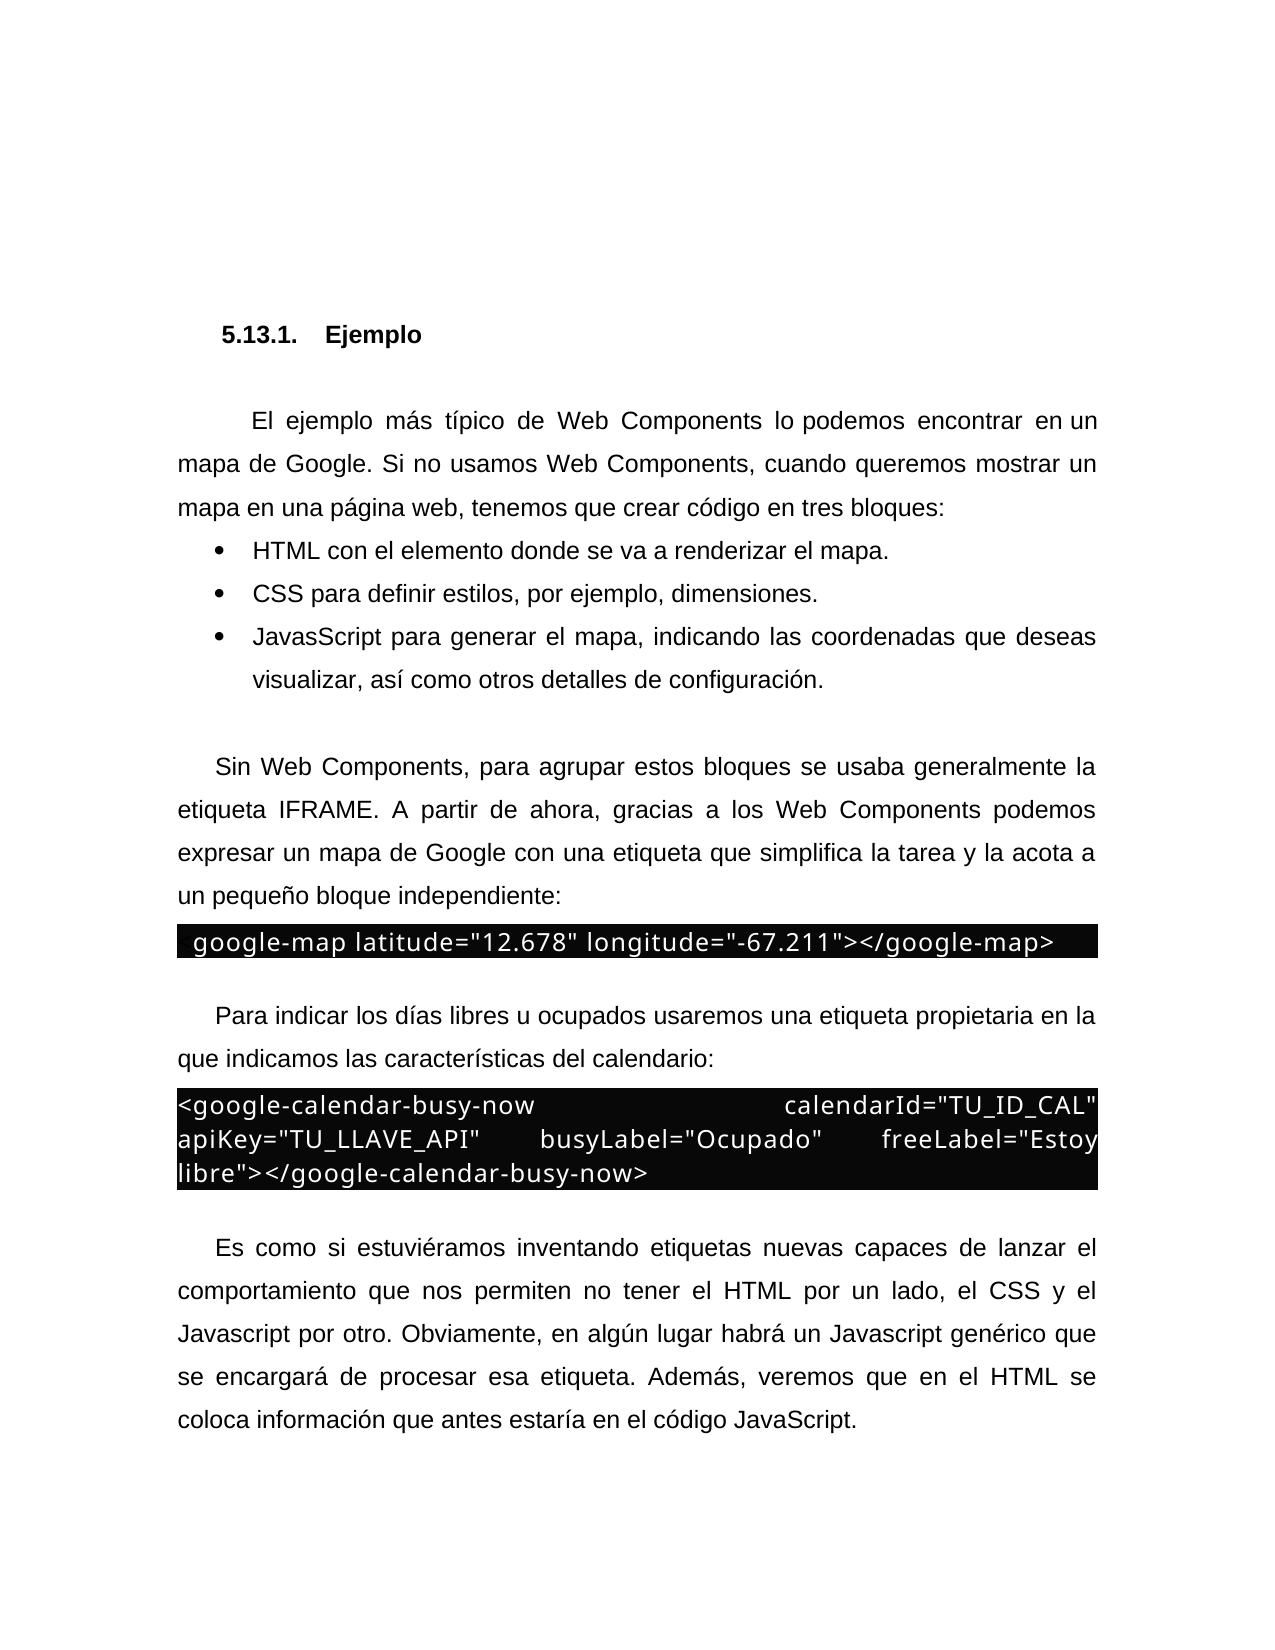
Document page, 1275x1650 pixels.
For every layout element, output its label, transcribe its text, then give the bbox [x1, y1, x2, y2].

list JavasScript para generar el mapa, indicando las coordenadas que deseas visualizar, así como otros detalles de configuración. [215, 622, 1098, 694]
list CSS para definir estilos, por ejemplo, dimensiones. [215, 579, 1098, 608]
text Sin Web Components, para agrupar estos bloques se usaba generalmente la etiqueta IFRAME. A partir de ahora, gracias a los Web Components podemos expresar un mapa de Google con una etiqueta que simplifica la tarea y la acota a un pequeño bloque independiente: [177, 752, 1098, 910]
text <google-map latitude="12.678" longitude="-67.211"></google-map> [177, 924, 1098, 958]
text Es como si estuviéramos inventando etiquetas nuevas capaces de lanzar el comportamiento que nos permiten no tener el HTML por un lado, el CSS y el Javascript por otro. Obviamente, en algún lugar habrá un Javascript genérico que se encargará de procesar esa etiqueta. Además, veremos que en el HTML se coloca información que antes estaría en el código JavaScript. [177, 1233, 1098, 1434]
text El ejemplo más típico de Web Components lo podemos encontrar en un mapa de Google. Si no usamos Web Components, cuando queremos mostrar un mapa en una página web, tenemos que crear código en tres bloques: [177, 406, 1098, 521]
text <google-calendar-busy-now calendarId="TU_ID_CAL" apiKey="TU_LLAVE_API" busyLabel="Ocupado" freeLabel="Estoy libre"> </google-calendar-busy-now> [177, 1088, 1098, 1190]
text Ejemplo [221, 320, 1098, 349]
text Para indicar los días libres u ocupados usaremos una etiqueta propietaria en la que indicamos las características del calendario: [177, 1001, 1098, 1073]
list HTML con el elemento donde se va a renderizar el mapa. [215, 536, 1098, 564]
